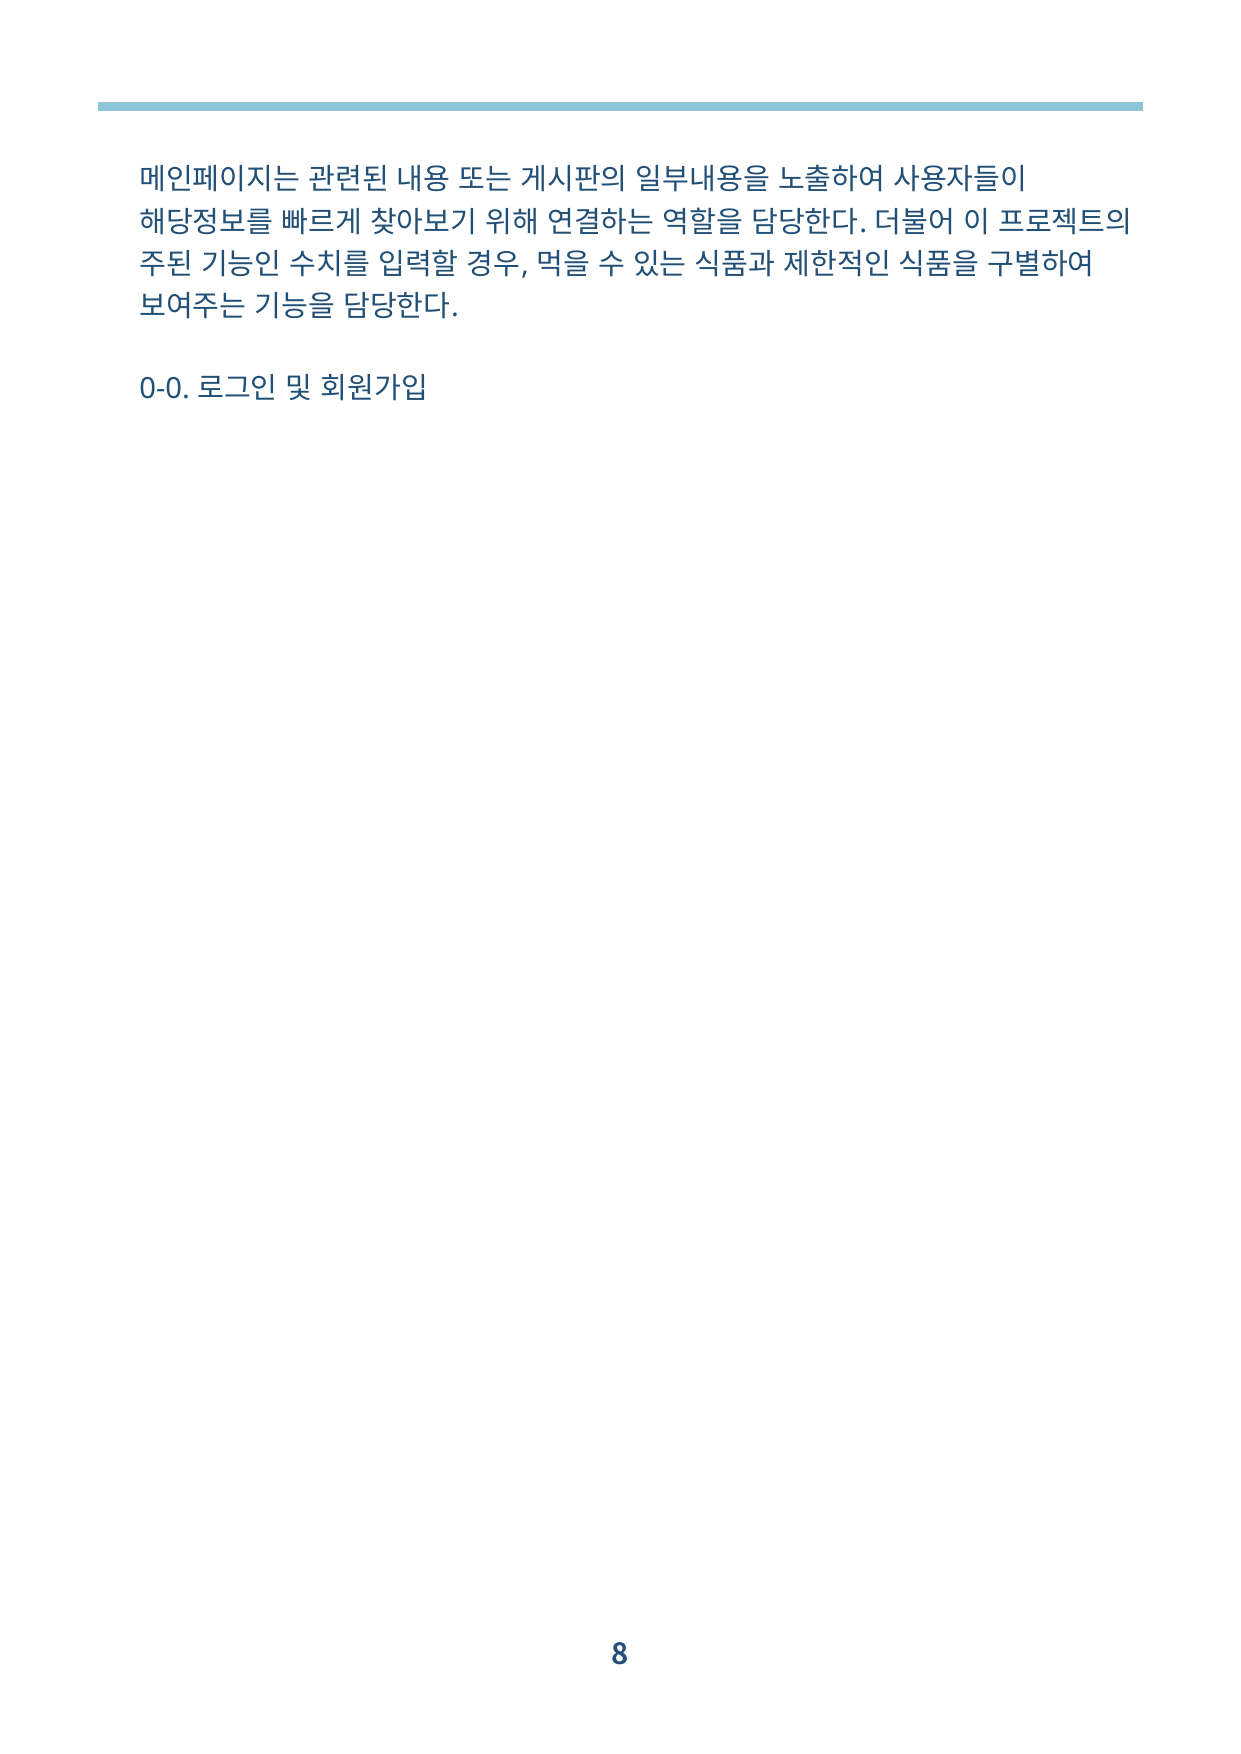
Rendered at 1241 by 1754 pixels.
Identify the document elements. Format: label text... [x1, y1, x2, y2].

text 메인페이지는 관련된 내용 또는 게시판의 일부내용을 노출하여 사용자들이 해당정보를 빠르게 찾아보기 위해 연결하는 역할을 담당한다. 더불어 이 프로젝트의 주된 기능인 수치를 입력할 경우, 먹을 수 있는 식품과 제한적인 식품을 구별하여 보여주는 기능을 담당한다. [139, 156, 1143, 325]
text 0-0. 로그인 및 회원가입 [139, 365, 1143, 407]
